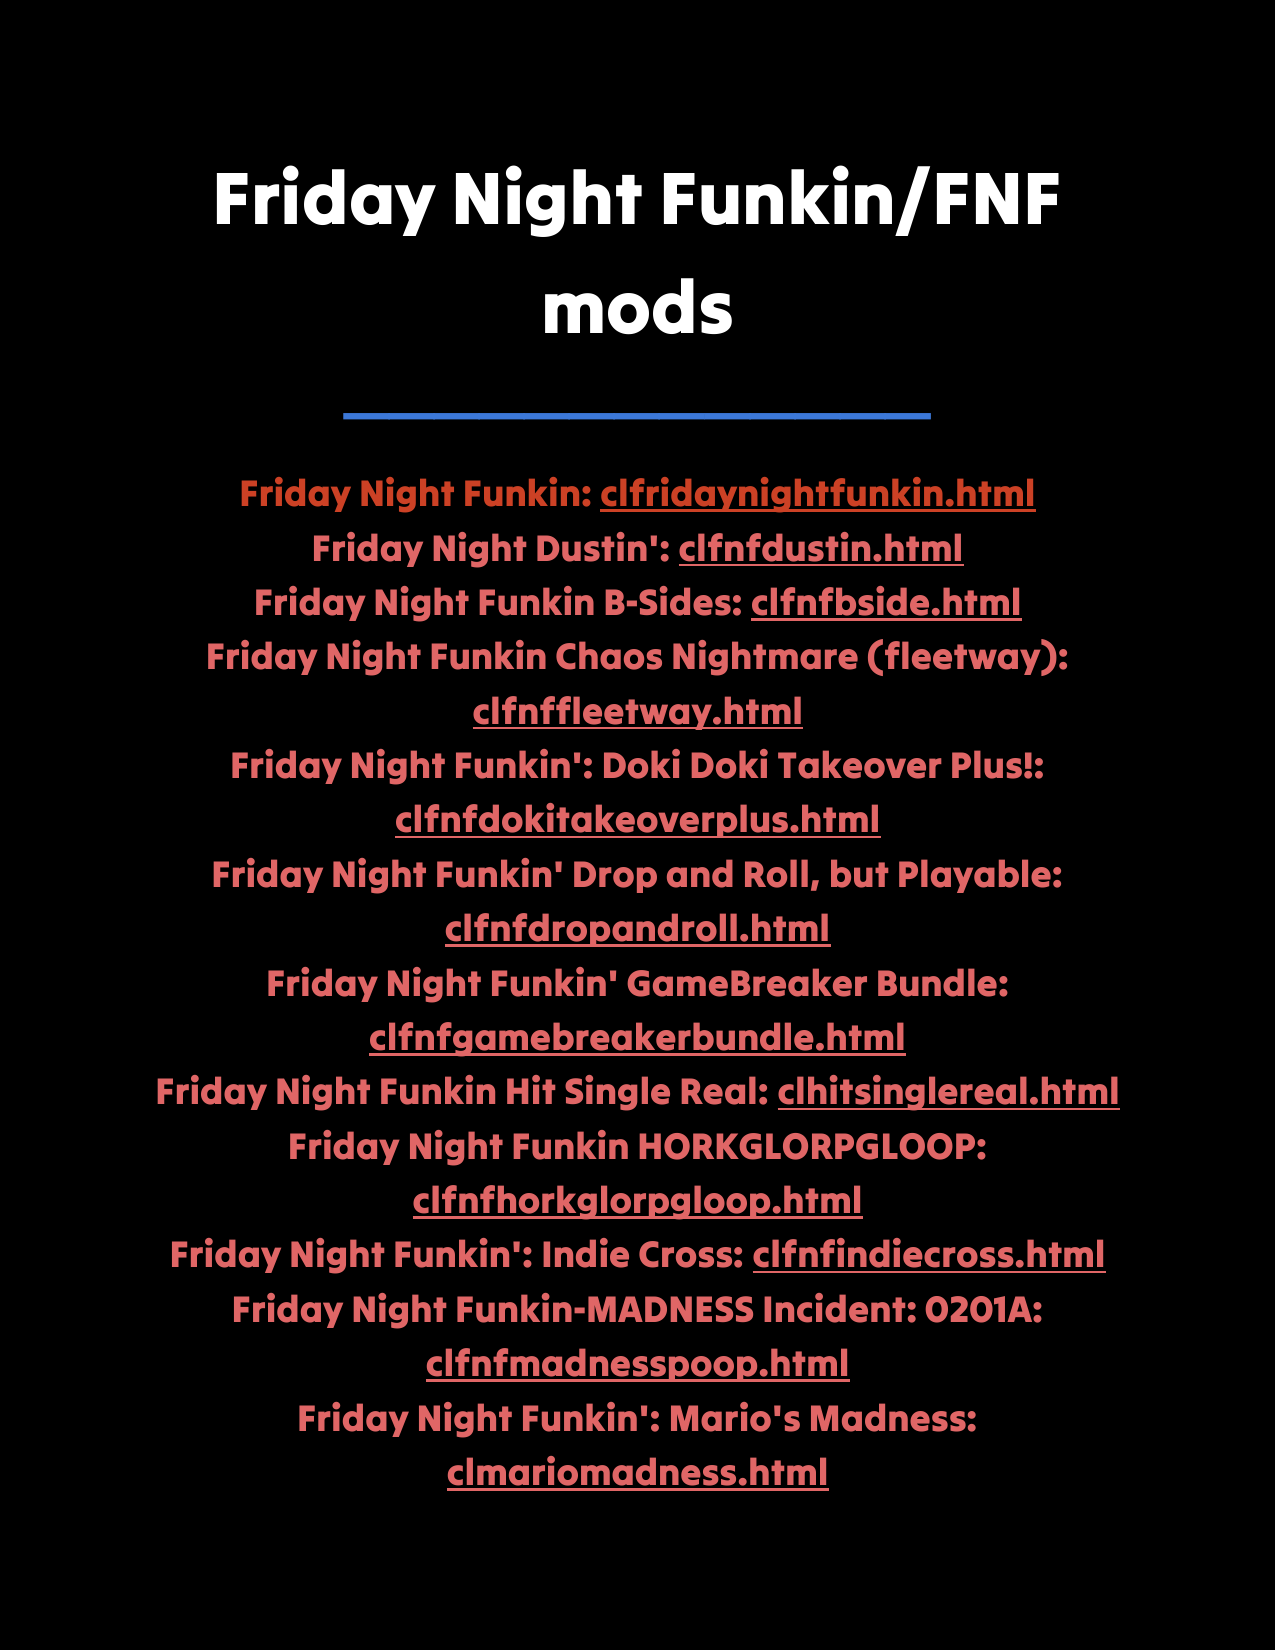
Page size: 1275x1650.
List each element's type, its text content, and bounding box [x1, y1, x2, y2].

text Friday Night Funkin HORKGLORPGLOOP: clfnfhorkglorpgloop.html [150, 1122, 1125, 1224]
text Friday Night Dustin': clfnfdustin.html [150, 524, 1125, 571]
text Friday Night Funkin Chaos Nightmare (fleetway): clfnffleetway.html [150, 633, 1125, 734]
text Friday Night Funkin': Doki Doki Takeover Plus!: clfnfdokitakeoverplus.html [150, 741, 1125, 843]
text Friday Night Funkin' Drop and Roll, but Playable: clfnfdropandroll.html [150, 850, 1125, 952]
text Friday Night Funkin': Indie Cross: clfnfindiecross.html [150, 1231, 1125, 1278]
text Friday Night Funkin' GameBreaker Bundle: clfnfgamebreakerbundle.html [150, 959, 1125, 1061]
text Friday Night Funkin/FNF mods ───────────── Friday Night Funkin: clfridaynightfunkin.html [150, 150, 1125, 517]
text Friday Night Funkin': Mario's Madness: clmariomadness.html [150, 1394, 1125, 1496]
text Friday Night Funkin-MADNESS Incident: 0201A: clfnfmadnesspoop.html [150, 1285, 1125, 1387]
text Friday Night Funkin Hit Single Real: clhitsinglereal.html [150, 1068, 1125, 1115]
text Friday Night Funkin B-Sides: clfnfbside.html [150, 578, 1125, 626]
